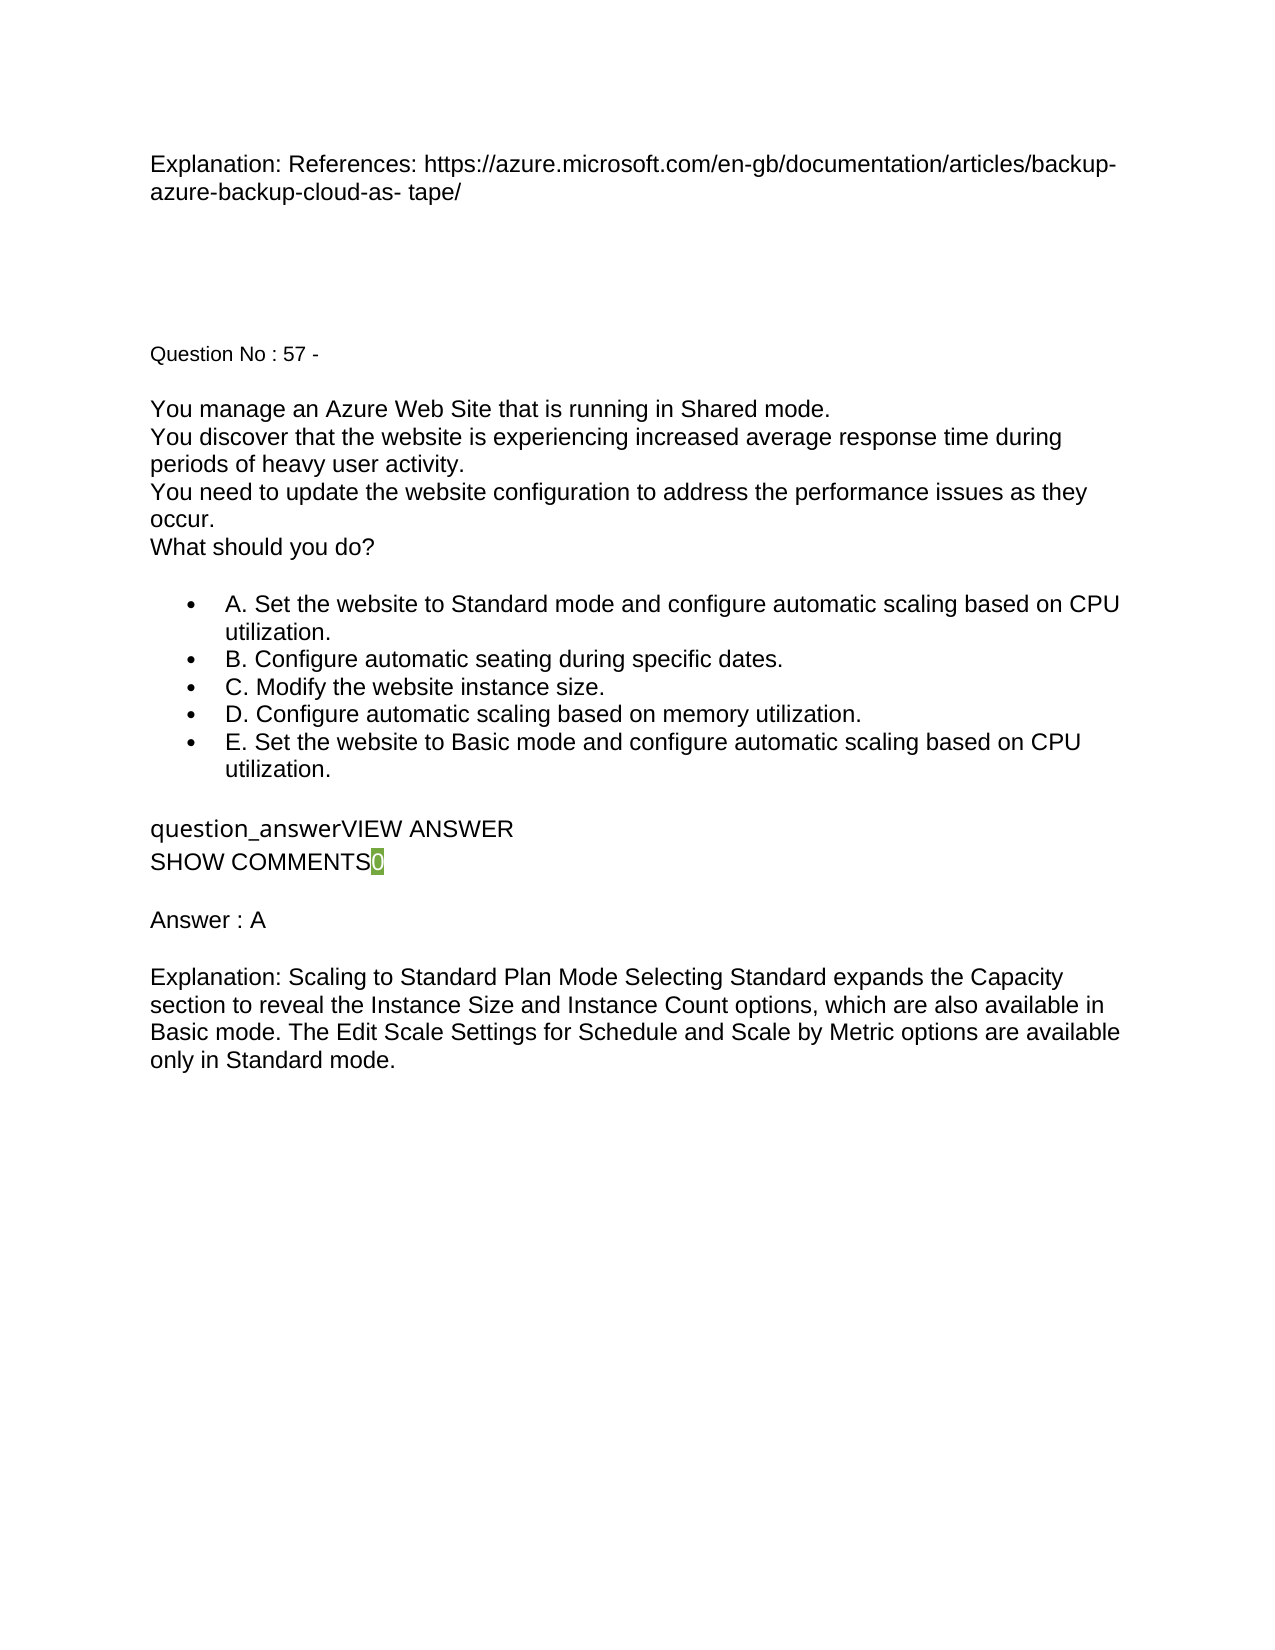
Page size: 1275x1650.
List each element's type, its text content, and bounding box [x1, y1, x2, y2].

text Explanation: Scaling to Standard Plan Mode Selecting Standard expands the Capacity section to reveal the Instance Size and Instance Count options, which are also available in Basic mode. The Edit Scale Settings for Schedule and Scale by Metric options are available only in Standard mode. [150, 963, 1125, 1073]
list D. Configure automatic scaling based on memory utilization. [187, 700, 1125, 728]
text You manage an Azure Web Site that is running in Shared mode. You discover that the website is experiencing increased average response time during periods of heavy user activity. You need to update the website configuration to address the performance issues as they occur. What should you do? [150, 395, 1125, 561]
list A. Set the website to Standard mode and configure automatic scaling based on CPU utilization. [187, 590, 1125, 645]
list C. Modify the website instance size. [187, 673, 1125, 700]
text Answer : A [150, 906, 1125, 934]
list B. Configure automatic seating during specific dates. [187, 645, 1125, 673]
list E. Set the website to Basic mode and configure automatic scaling based on CPU utilization. [187, 728, 1125, 783]
text Explanation: References: https://azure.microsoft.com/en-gb/documentation/articles/backup-azure-backup-cloud-as- tape/ [150, 150, 1125, 205]
text SHOW COMMENTS0 [150, 847, 1125, 875]
subtitle Question No : 57 - [150, 323, 1125, 366]
text question_answerVIEW ANSWER [150, 812, 1125, 845]
